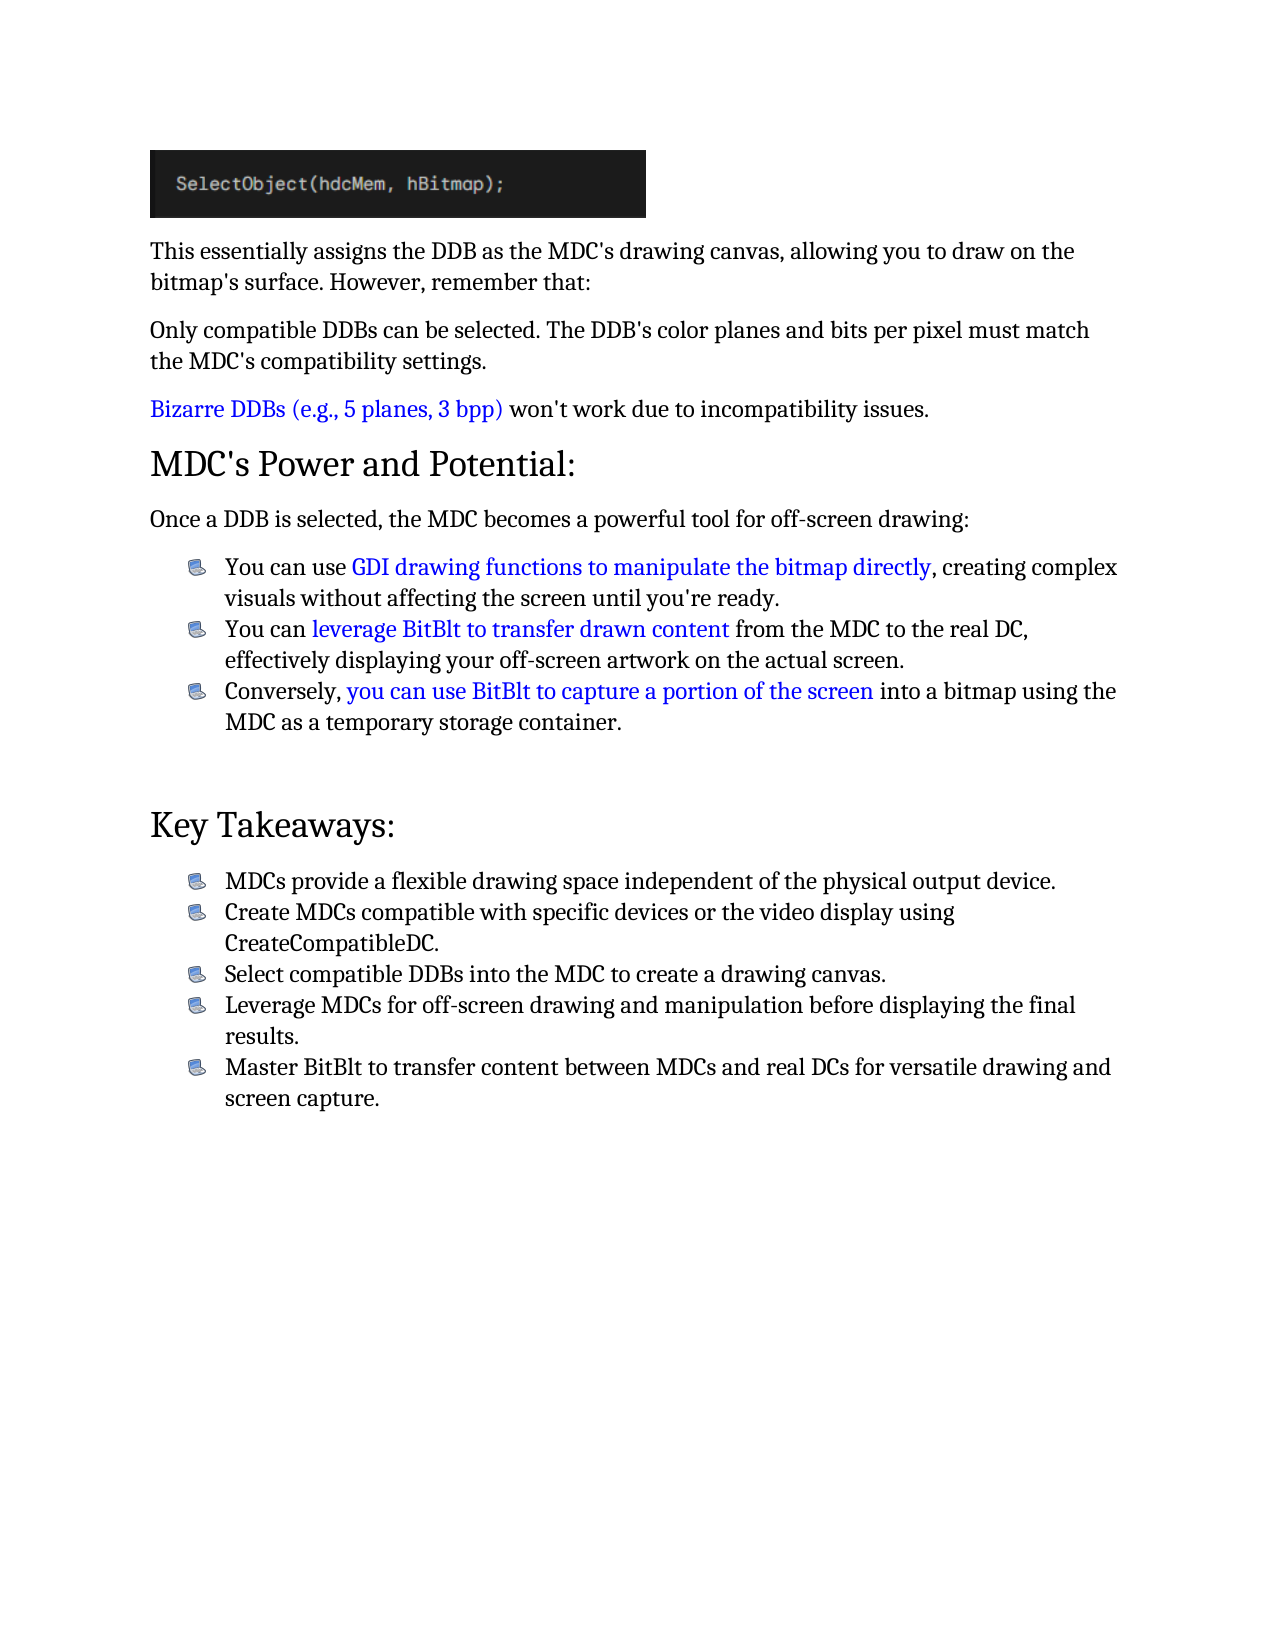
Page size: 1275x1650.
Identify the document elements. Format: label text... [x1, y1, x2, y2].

text Only compatible DDBs can be selected. The DDB's color planes and bits per pixel must match the MDC's compatibility settings. [150, 316, 1125, 376]
list MDCs provide a flexible drawing space independent of the physical output device. [187, 867, 1125, 896]
picture [150, 150, 646, 218]
text Bizarre DDBs (e.g., 5 planes, 3 bpp) won't work due to incompatibility issues. [150, 394, 1125, 423]
picture [188, 997, 206, 1014]
list You can leverage BitBlt to transfer drawn content from the MDC to the real DC, effectively displaying your off-screen artwork on the actual screen. [187, 615, 1125, 675]
picture [188, 904, 206, 921]
picture [188, 621, 206, 638]
list Leverage MDCs for off-screen drawing and manipulation before displaying the final results. [187, 991, 1125, 1051]
list Select compatible DDBs into the MDC to create a drawing canvas. [187, 960, 1125, 989]
list You can use GDI drawing functions to manipulate the bitmap directly, creating complex visuals without affecting the screen until you're ready. [187, 553, 1125, 613]
picture [188, 966, 206, 983]
picture [188, 873, 206, 890]
picture [188, 683, 206, 700]
text Once a DDB is selected, the MDC becomes a powerful tool for off-screen drawing: [150, 505, 1125, 534]
text MDC's Power and Potential: [150, 442, 1125, 485]
list Conversely, you can use BitBlt to capture a portion of the screen into a bitmap using the MDC as a temporary storage container. [187, 677, 1125, 737]
list Create MDCs compatible with specific devices or the video display using CreateCompatibleDC. [187, 898, 1125, 958]
list Master BitBlt to transfer content between MDCs and real DCs for versatile drawing and screen capture. [187, 1053, 1125, 1113]
picture [188, 559, 206, 576]
text Key Takeaways: [150, 804, 1125, 847]
text This essentially assigns the DDB as the MDC's drawing canvas, allowing you to draw on the bitmap's surface. However, remember that: [150, 237, 1125, 297]
picture [188, 1059, 206, 1076]
